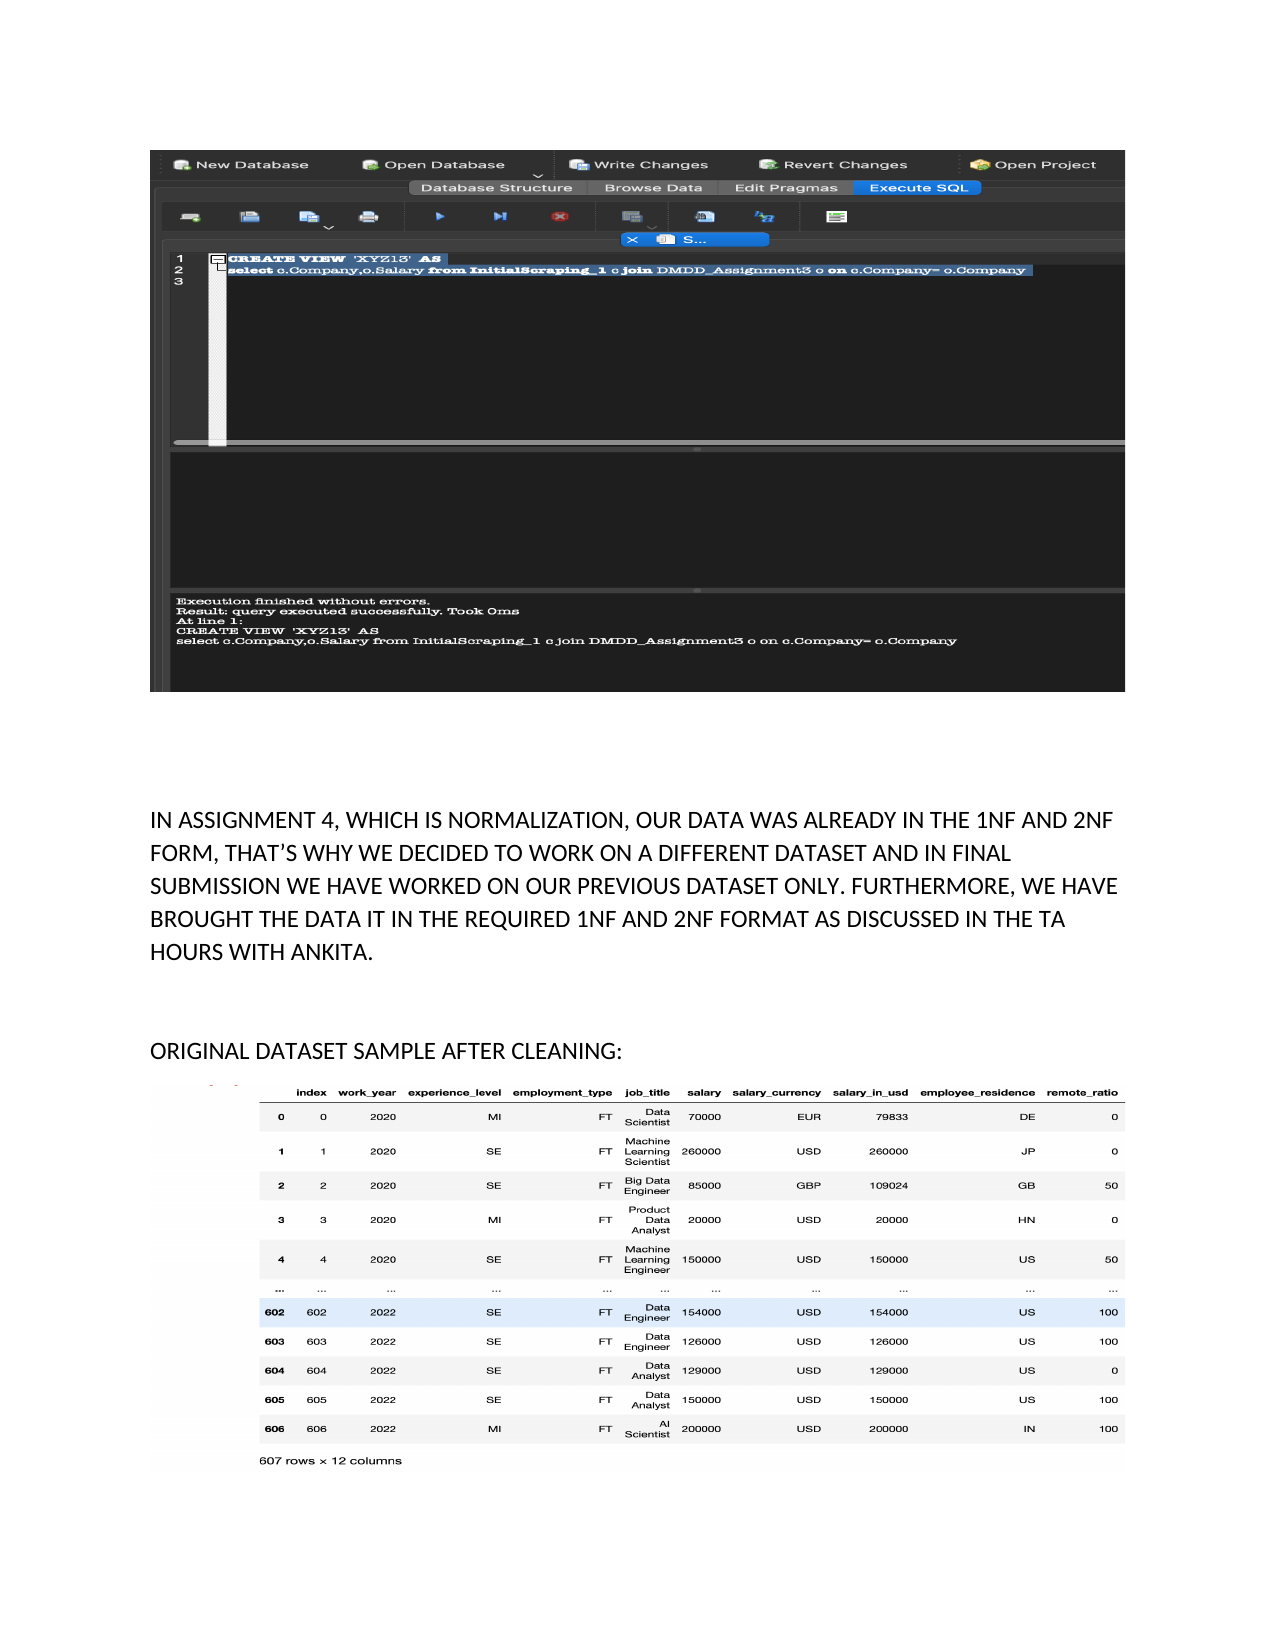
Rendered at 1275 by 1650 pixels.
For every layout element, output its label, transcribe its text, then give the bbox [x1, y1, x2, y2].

text ORIGINAL DATASET SAMPLE AFTER CLEANING: [150, 1035, 1125, 1066]
picture [150, 1085, 1125, 1472]
picture [150, 150, 1125, 692]
text IN ASSIGNMENT 4, WHICH IS NORMALIZATION, OUR DATA WAS ALREADY IN THE 1NF AND 2NF FORM, THAT’S WHY WE DECIDED TO WORK ON A DIFFERENT DATASET AND IN FINAL SUBMISSION WE HAVE WORKED ON OUR PREVIOUS DATASET ONLY. FURTHERMORE, WE HAVE BROUGHT THE DATA IT IN THE REQUIRED 1NF AND 2NF FORMAT AS DISCUSSED IN THE TA HOURS WITH ANKITA. [150, 804, 1125, 967]
